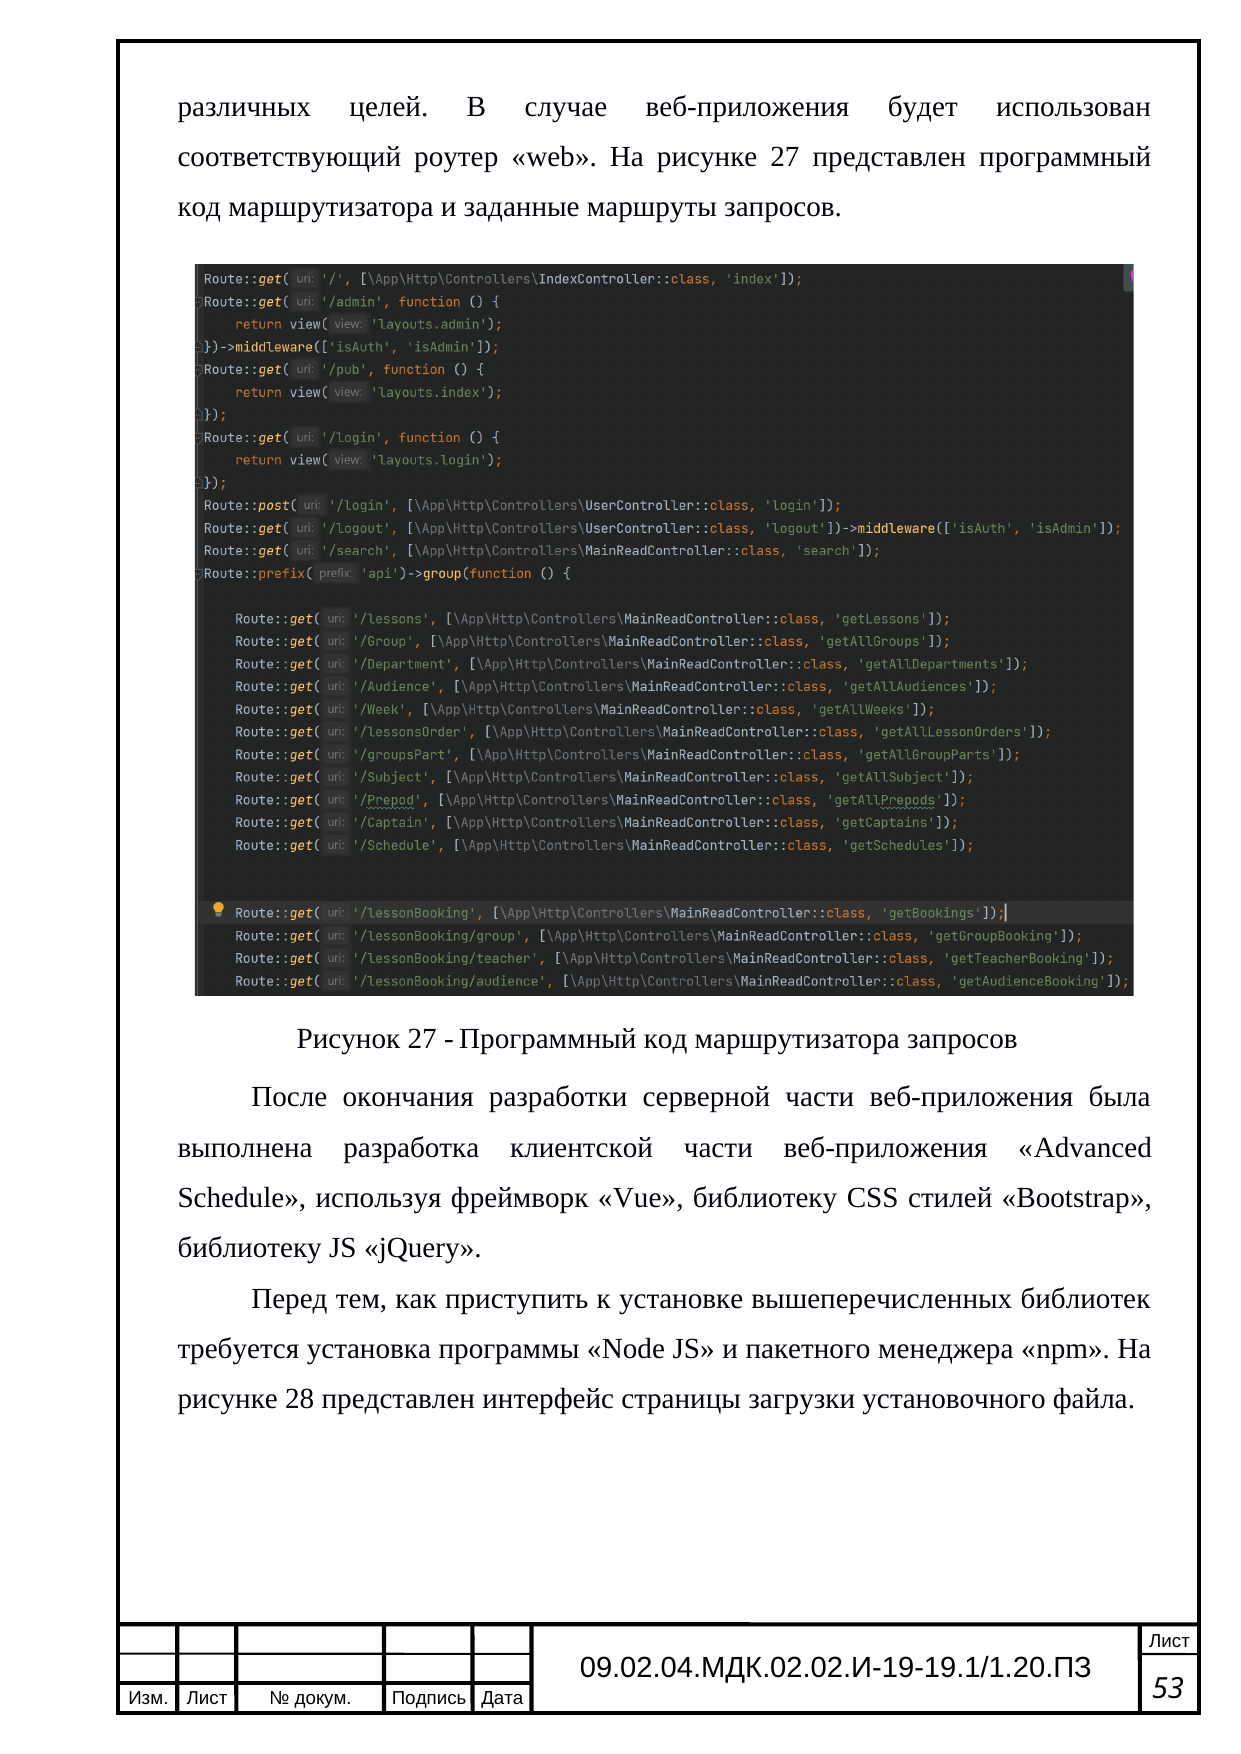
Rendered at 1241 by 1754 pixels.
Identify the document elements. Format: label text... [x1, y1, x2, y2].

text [177, 89, 1152, 223]
picture [194, 264, 1134, 996]
text Программный код маршрутизатора запросов [177, 1021, 1137, 1054]
text Перед тем, как приступить к установке вышеперечисленных библиотек требуется установка программы «Node JS» и пакетного менеджера «npm». На рисунке 28 представлен интерфейс страницы загрузки установочного файла. [177, 1281, 1152, 1415]
text После окончания разработки серверной части веб-приложения была выполнена разработка клиентской части веб-приложения «Advanced Schedule», используя фреймворк «Vue», библиотеку CSS стилей «Bootstrap», библиотеку JS «jQuery». [177, 1079, 1152, 1264]
